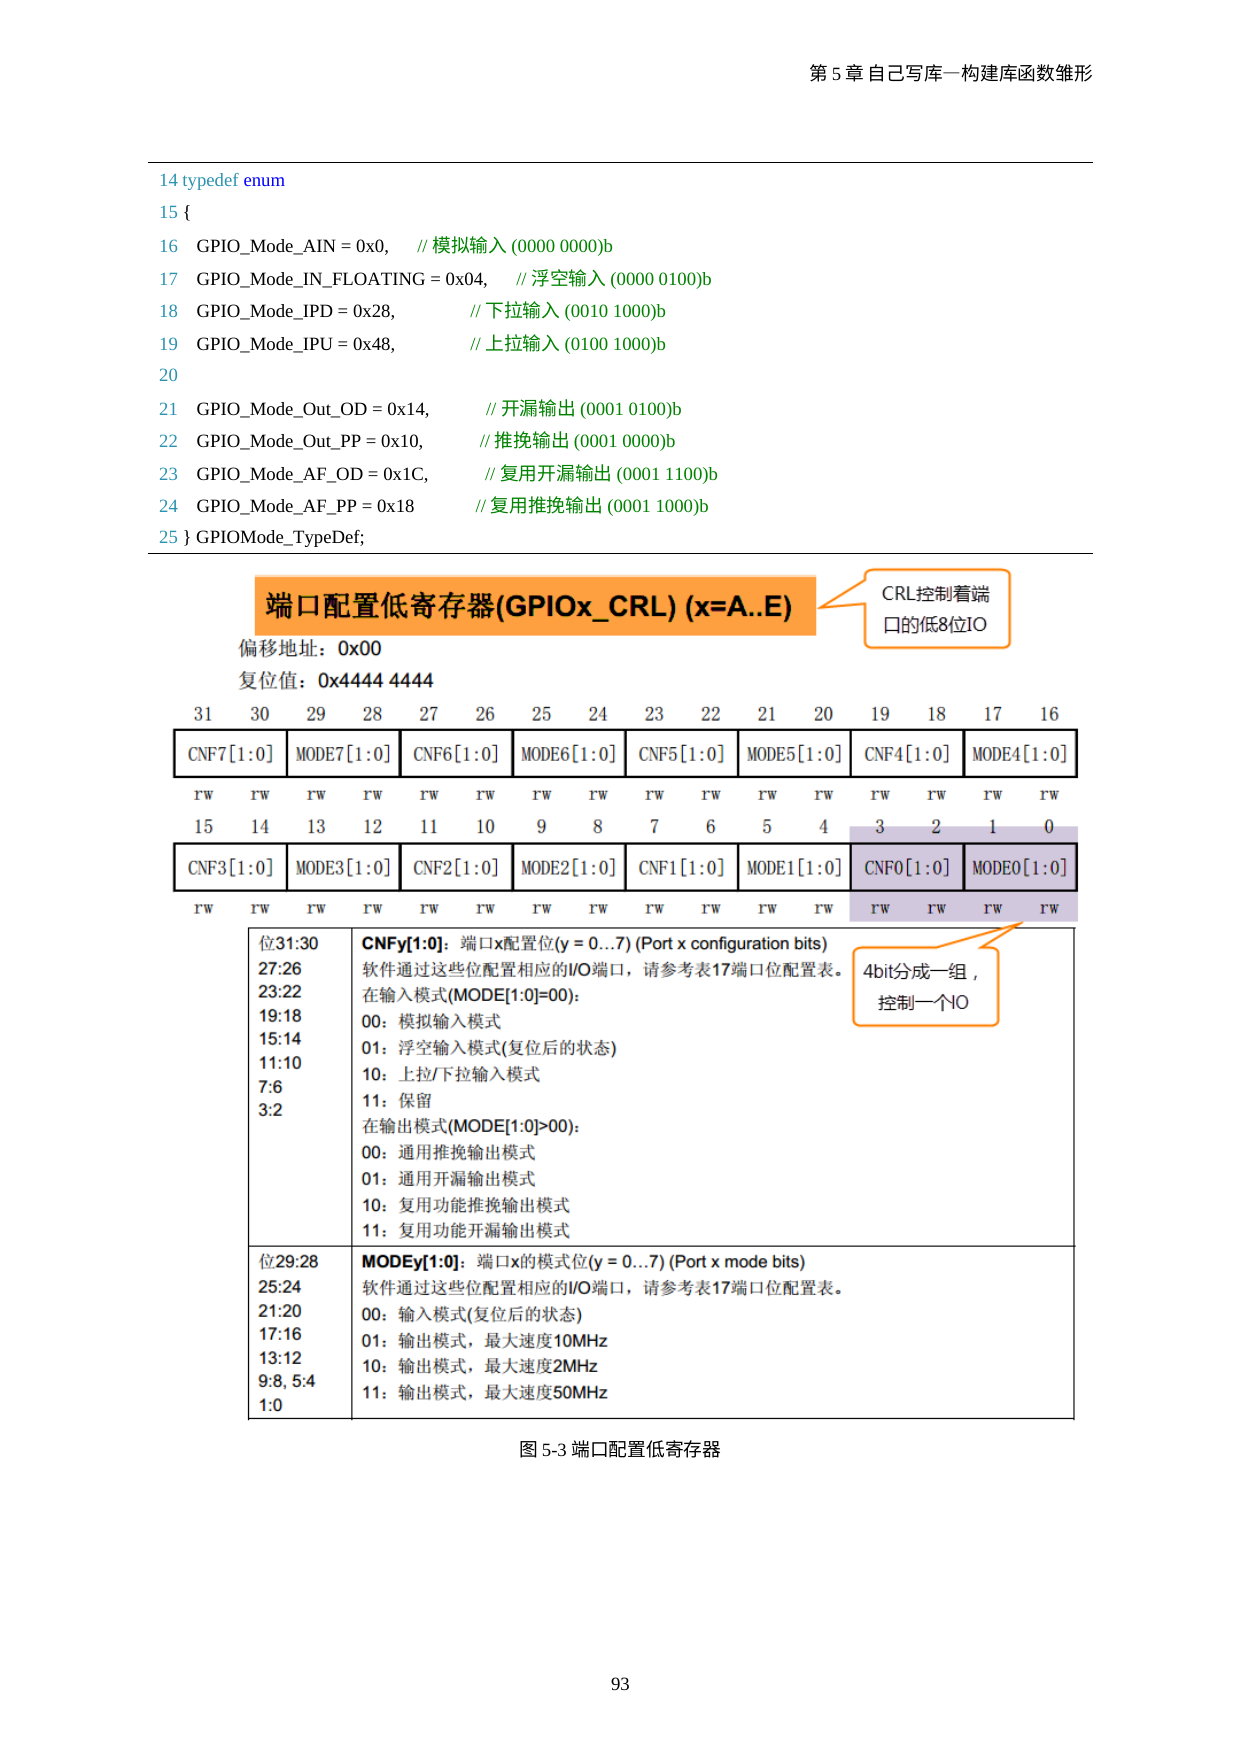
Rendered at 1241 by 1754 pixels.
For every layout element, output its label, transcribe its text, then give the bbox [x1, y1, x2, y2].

picture [147, 554, 1093, 1426]
text 图5-3 端口配置低寄存器 [148, 1432, 1092, 1464]
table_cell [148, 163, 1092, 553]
